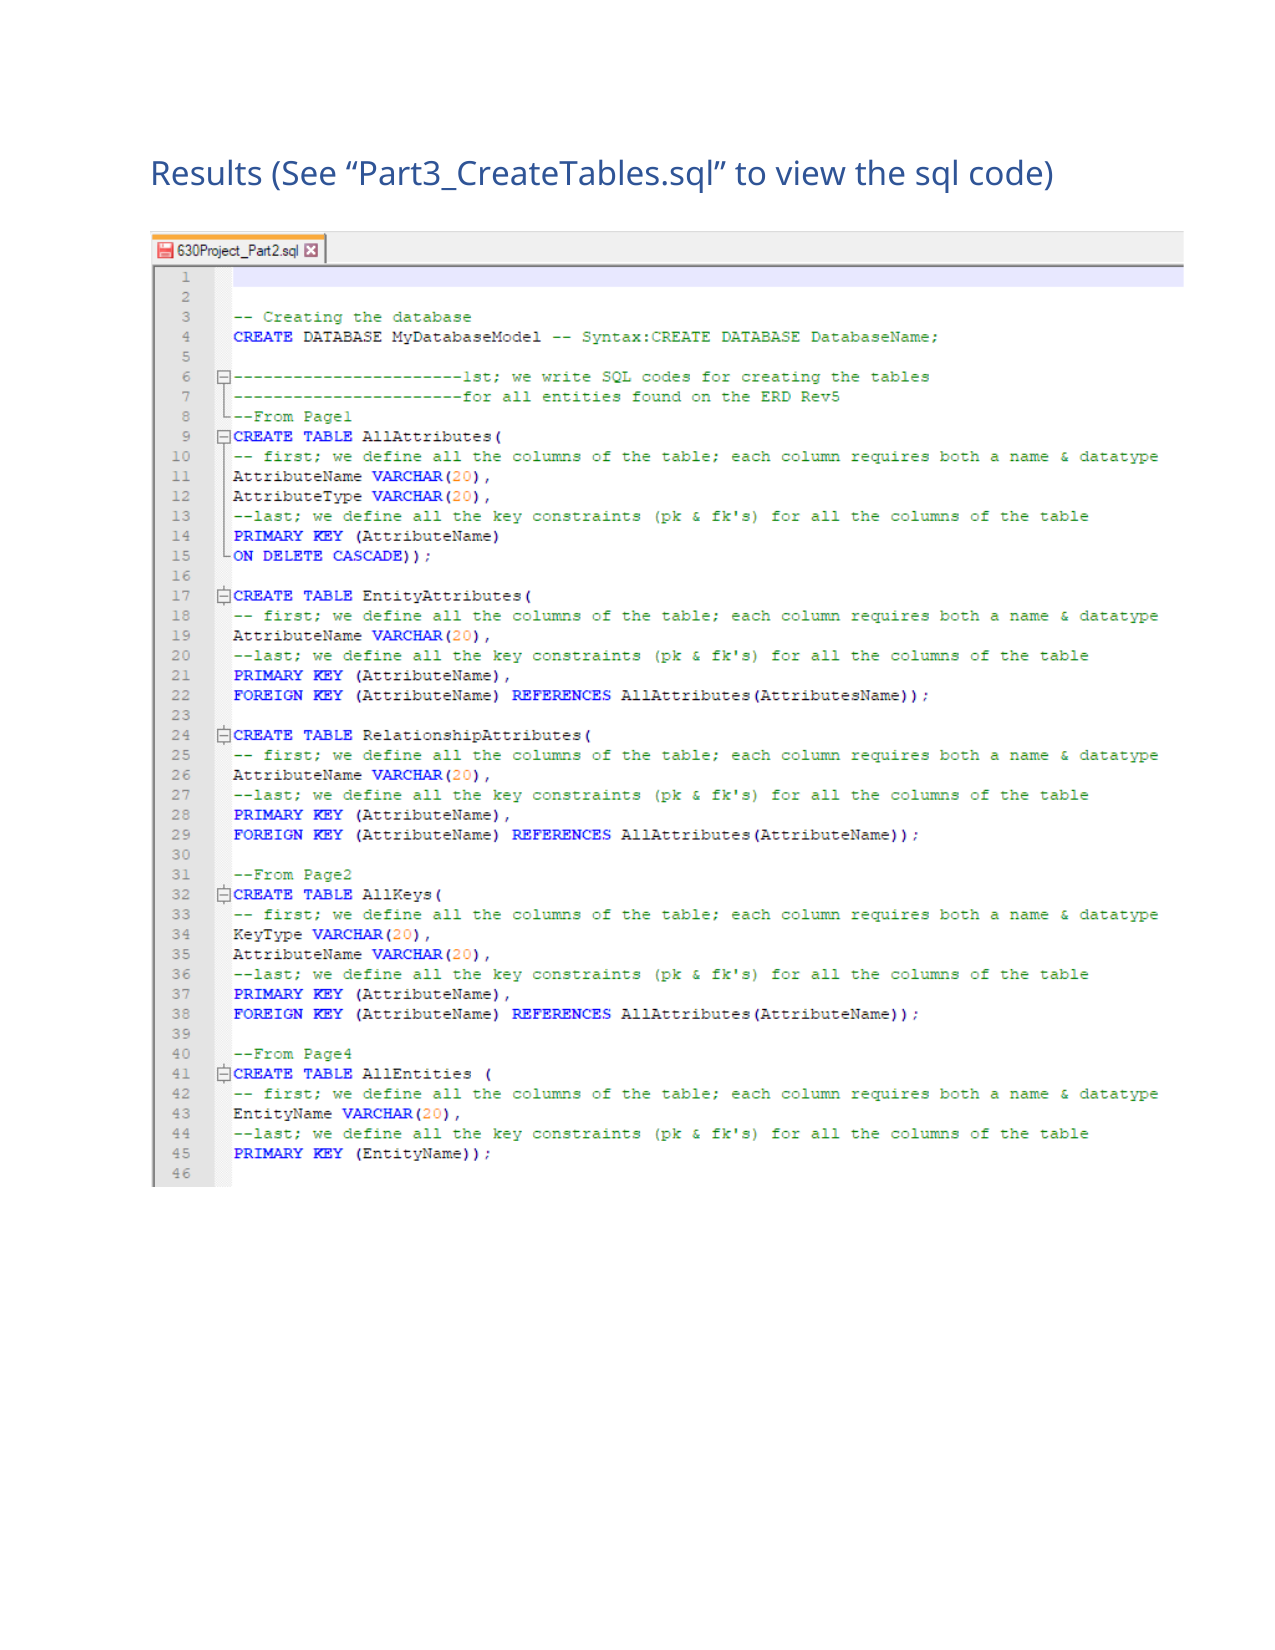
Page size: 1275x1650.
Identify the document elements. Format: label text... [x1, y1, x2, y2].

picture [150, 231, 1184, 1187]
subtitle Results (See “Part3_CreateTables.sql” to view the sql code) [150, 150, 1125, 195]
